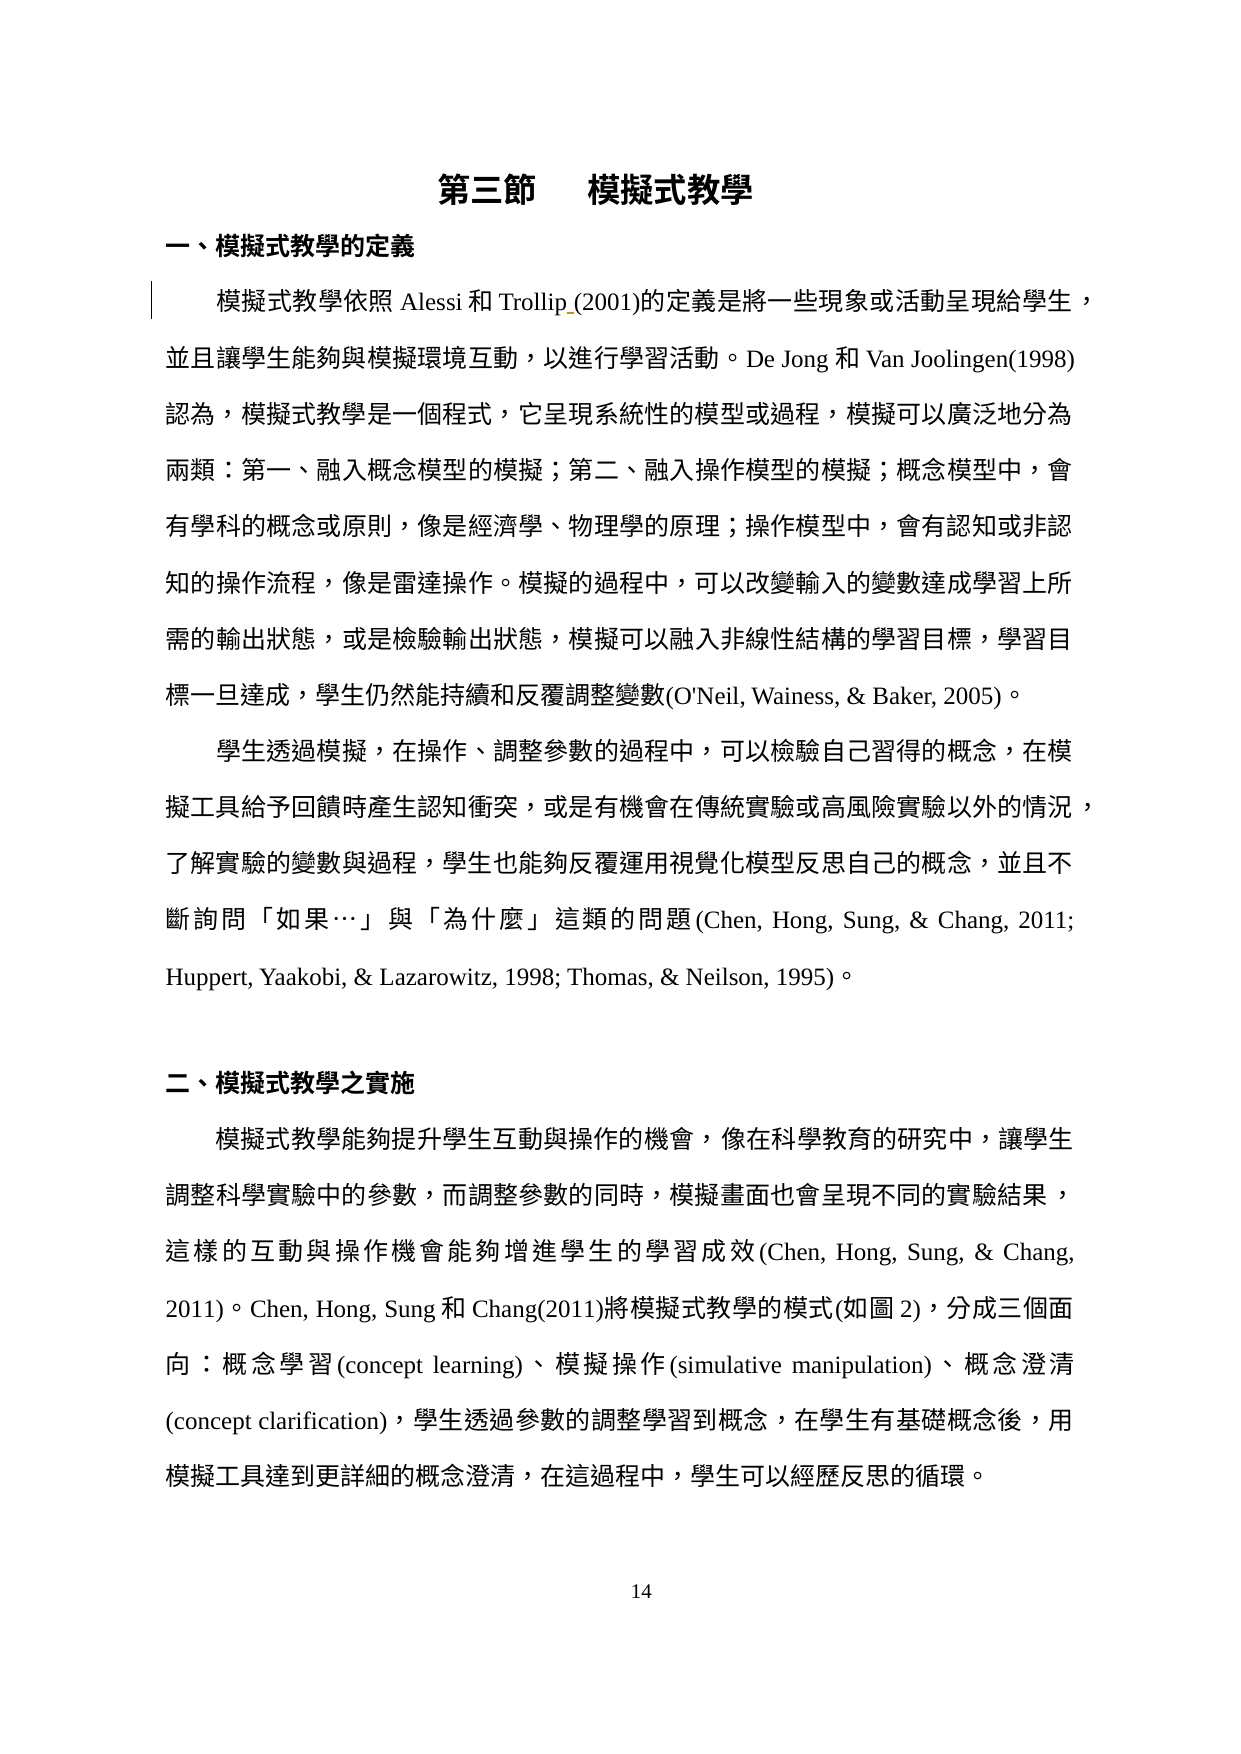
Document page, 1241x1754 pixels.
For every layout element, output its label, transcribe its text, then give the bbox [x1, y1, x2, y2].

list 模擬式教學的定義 [165, 226, 1075, 263]
text 模擬式教學能夠提升學生互動與操作的機會，像在科學教育的研究中，讓學生調整科學實驗中的參數，而調整參數的同時，模擬畫面也會呈現不同的實驗結果，這樣的互動與操作機會能夠增進學生的學習成效(Chen, Hong, Sung, & Chang, 2011)。Chen, Hong, Sung和Chang(2011)將模擬式教學的模式(如圖2)，分成三個面向：概念學習(concept learning)、模擬操作(simulative manipulation)、概念澄清(concept clarification)，學生透過參數的調整學習到概念，在學生有基礎概念後，用模擬工具達到更詳細的概念澄清，在這過程中，學生可以經歷反思的循環。 [165, 1119, 1075, 1494]
text 模擬式教學依照Alessi和Trollip(2001)的定義是將一些現象或活動呈現給學生，並且讓學生能夠與模擬環境互動，以進行學習活動。De Jong 和Van Joolingen(1998)認為，模擬式教學是一個程式，它呈現系統性的模型或過程，模擬可以廣泛地分為兩類：第一、融入概念模型的模擬；第二、融入操作模型的模擬；概念模型中，會有學科的概念或原則，像是經濟學、物理學的原理；操作模型中，會有認知或非認知的操作流程，像是雷達操作。模擬的過程中，可以改變輸入的變數達成學習上所需的輸出狀態，或是檢驗輸出狀態，模擬可以融入非線性結構的學習目標，學習目標一旦達成，學生仍然能持續和反覆調整變數(O'Neil, Wainess, & Baker, 2005)。 [165, 281, 1075, 712]
text 學生透過模擬，在操作、調整參數的過程中，可以檢驗自己習得的概念，在模擬工具給予回饋時產生認知衝突，或是有機會在傳統實驗或高風險實驗以外的情況，了解實驗的變數與過程，學生也能夠反覆運用視覺化模型反思自己的概念，並且不斷詢問「如果…」與「為什麼」這類的問題(Chen, Hong, Sung, & Chang, 2011; Huppert, Yaakobi, & Lazarowitz, 1998; Thomas, & Neilson, 1995)。 [165, 731, 1075, 993]
list 模擬式教學之實施 [165, 1063, 1075, 1101]
text 模擬式教學 [165, 151, 1075, 226]
